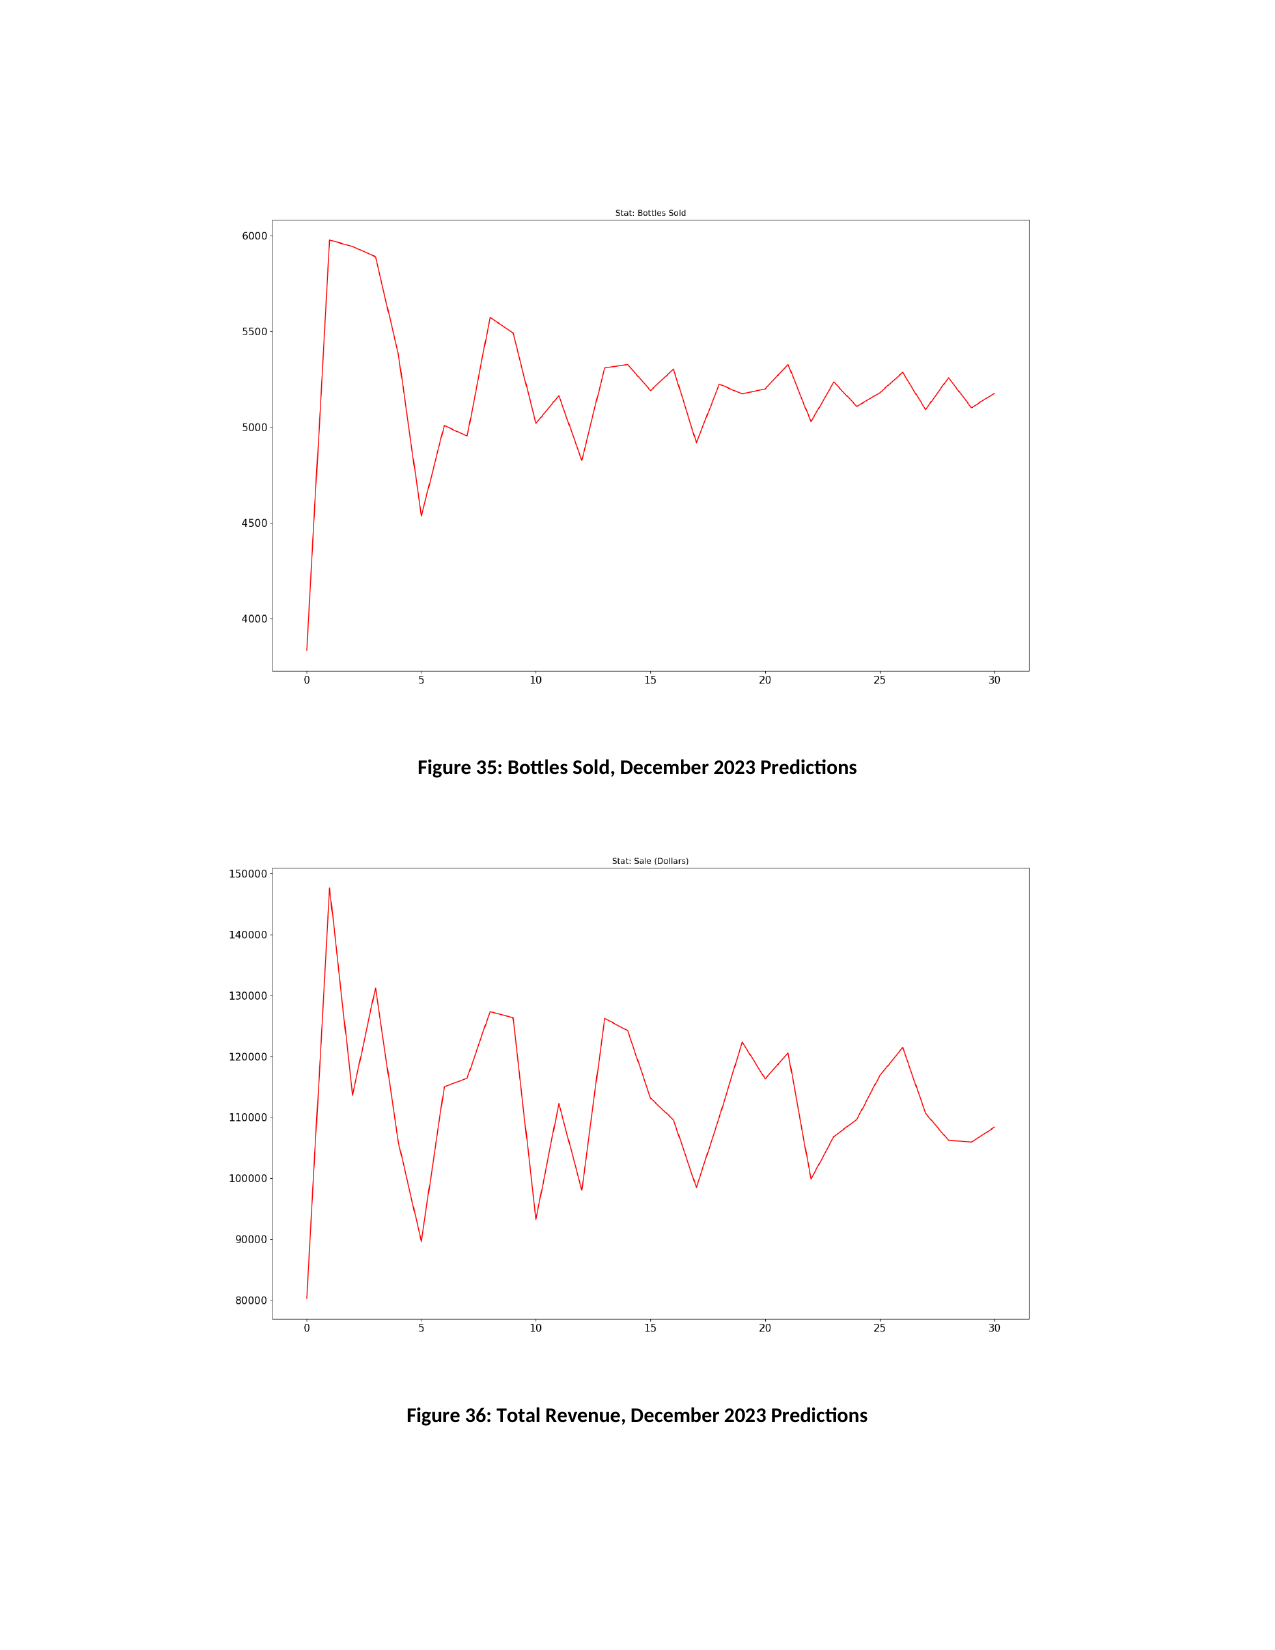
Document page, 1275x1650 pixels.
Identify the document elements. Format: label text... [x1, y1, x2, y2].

picture [150, 150, 1125, 735]
text Figure 36: Total Revenue, December 2023 Predictions [150, 1402, 1125, 1427]
picture [150, 797, 1125, 1383]
text Figure 35: Bottles Sold, December 2023 Predictions [150, 754, 1125, 779]
